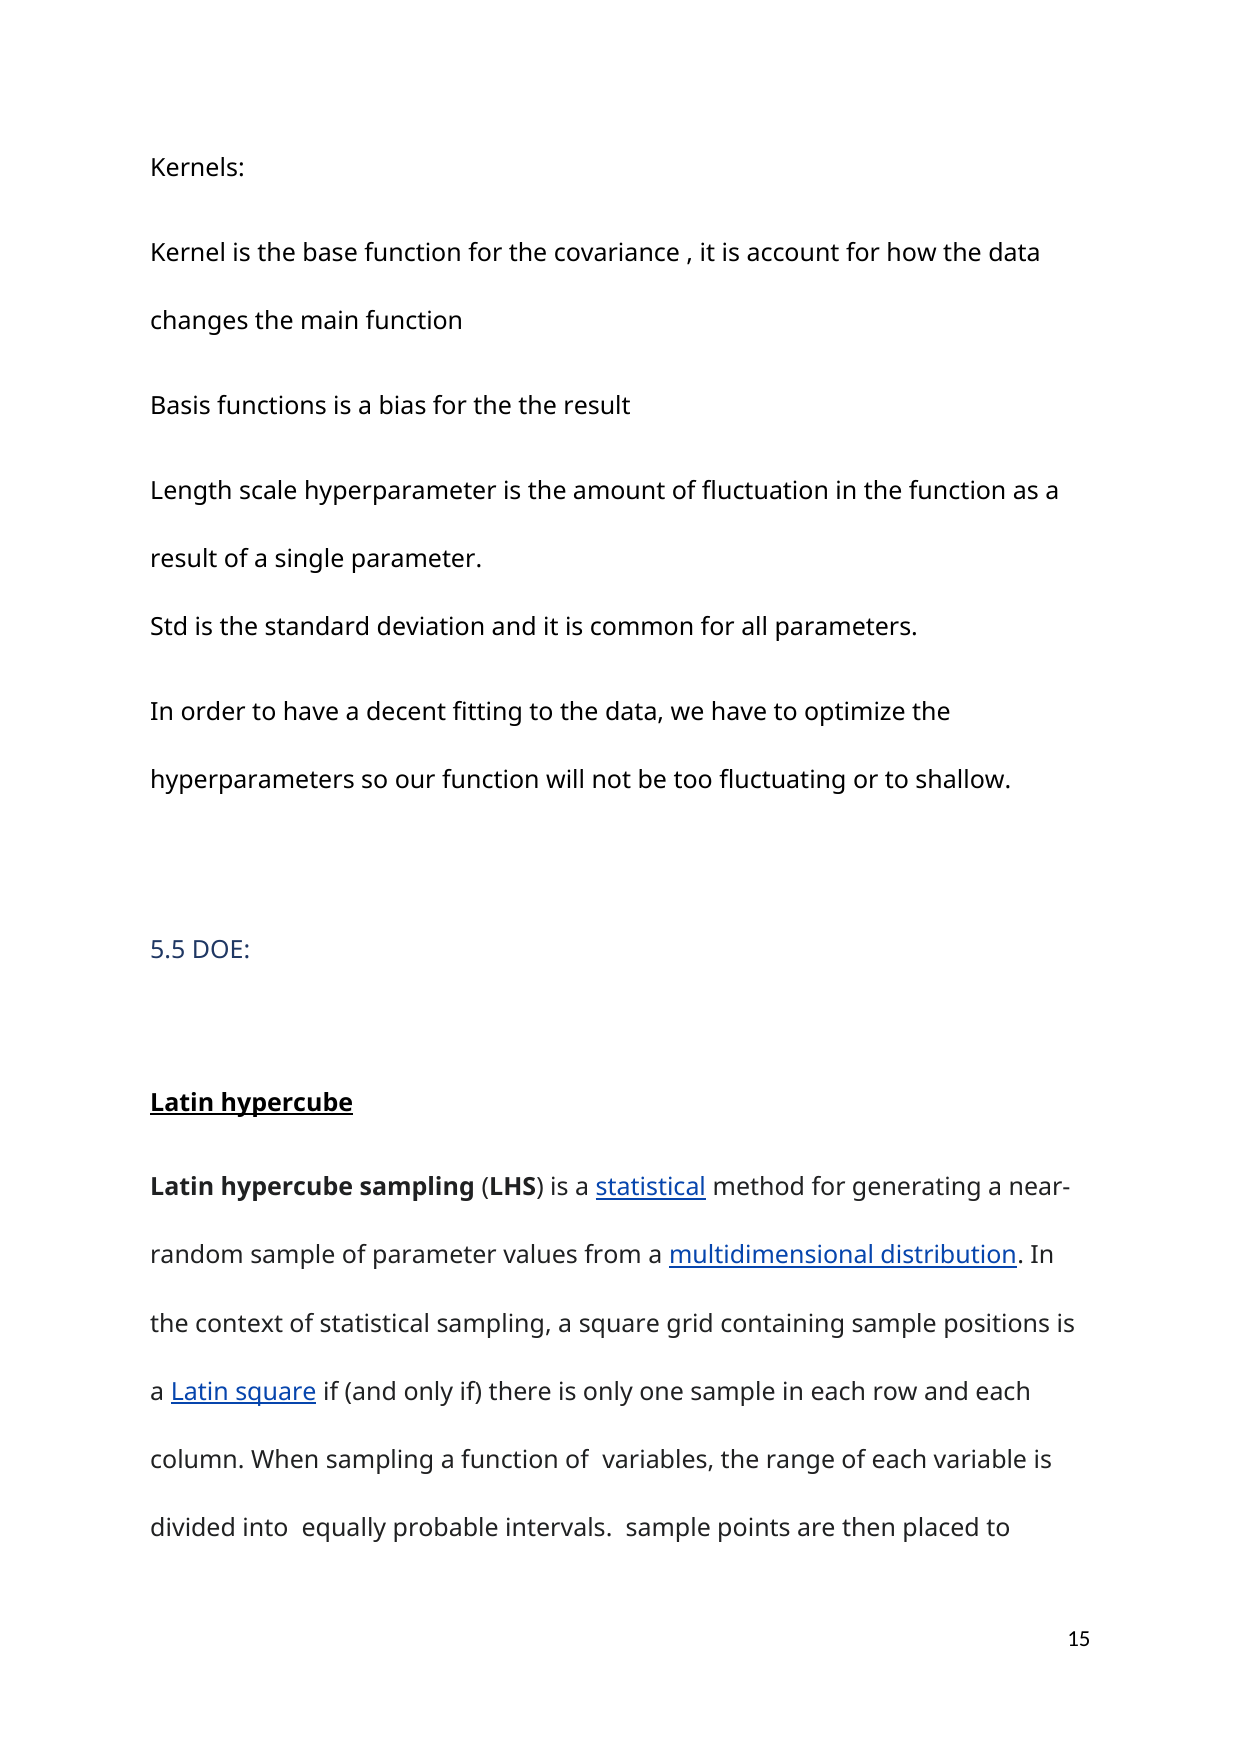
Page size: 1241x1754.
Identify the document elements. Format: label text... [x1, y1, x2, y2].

text Length scale hyperparameter is the amount of fluctuation in the function as a result of a single parameter. Std is the standard deviation and it is common for all parameters. [150, 472, 1090, 643]
text Kernels: [150, 150, 1090, 184]
text Kernel is the base function for the covariance , it is account for how the data changes the main function [150, 235, 1090, 337]
text In order to have a decent fitting to the data, we have to optimize the hyperparameters so our function will not be too fluctuating or to shallow. [150, 693, 1090, 796]
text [150, 1169, 1090, 1544]
text Basis functions is a bias for the the result [150, 388, 1090, 422]
subtitle 5.5 DOE: [150, 931, 1090, 965]
text Latin hypercube [150, 1084, 1090, 1118]
